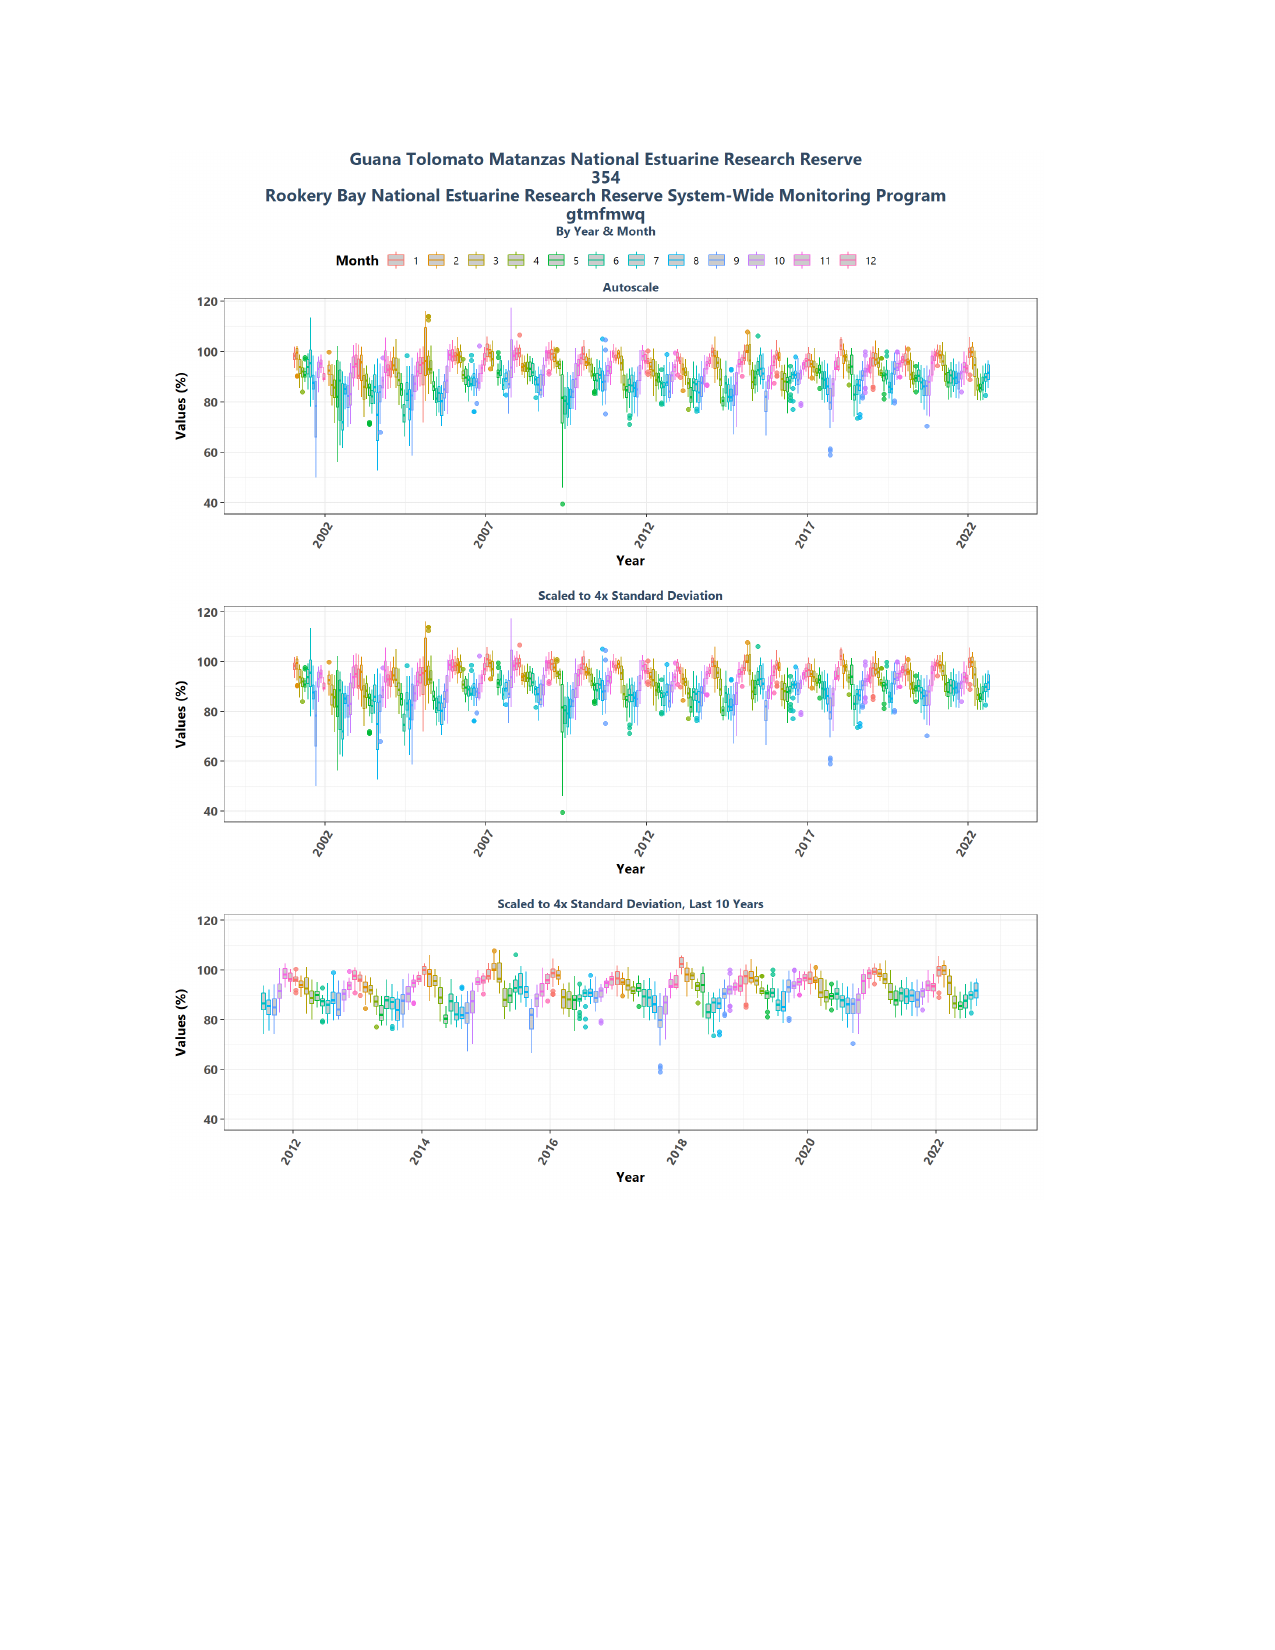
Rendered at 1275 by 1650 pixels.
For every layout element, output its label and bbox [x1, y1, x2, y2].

picture [168, 150, 1044, 1200]
